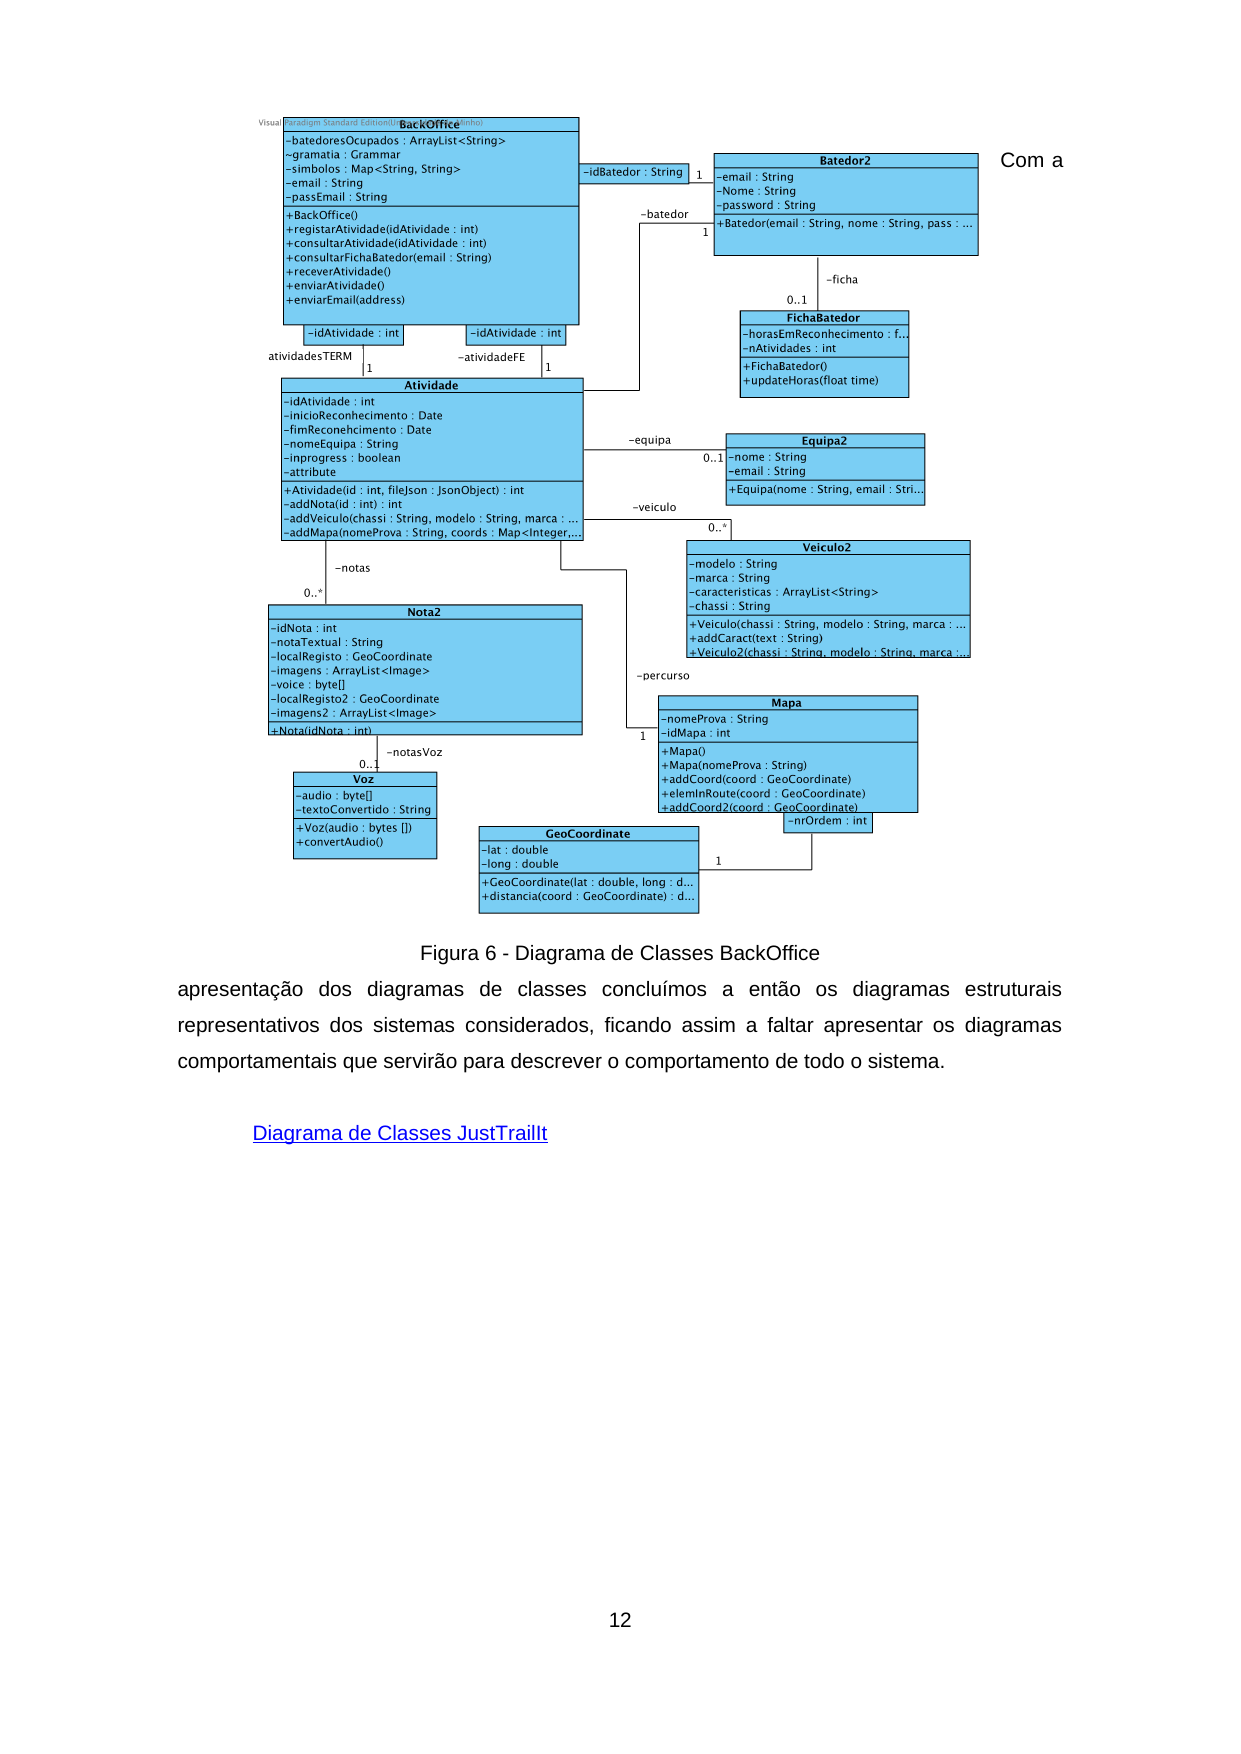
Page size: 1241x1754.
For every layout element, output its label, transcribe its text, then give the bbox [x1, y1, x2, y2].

picture [258, 115, 982, 917]
text Diagrama de Classes JustTrailIt [177, 1121, 1063, 1145]
